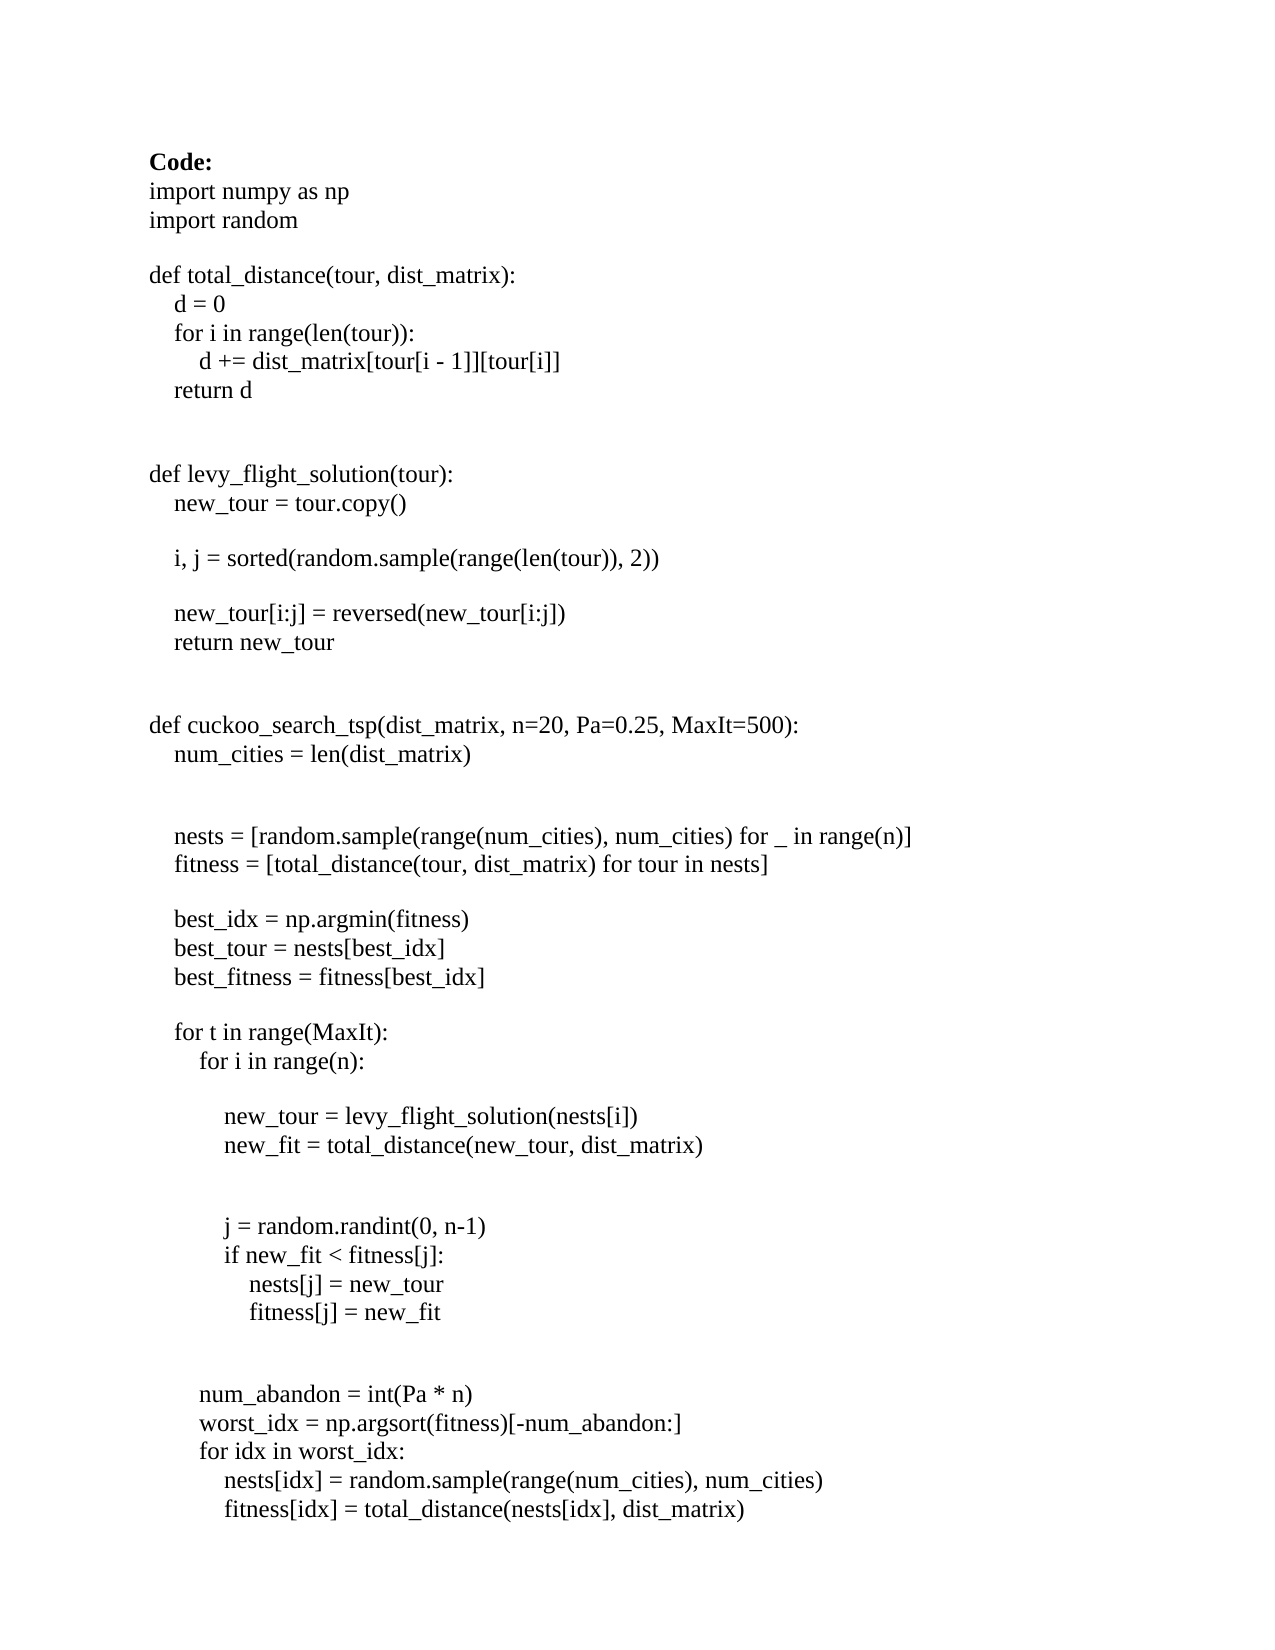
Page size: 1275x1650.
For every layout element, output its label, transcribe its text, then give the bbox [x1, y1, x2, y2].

text fitness = [total_distance(tour, dist_matrix) for tour in nests] [149, 849, 1169, 878]
text def levy_flight_solution(tour): [149, 459, 1169, 488]
text return d [149, 375, 1169, 404]
text if new_fit < fitness[j]: [149, 1240, 1169, 1269]
text fitness[j] = new_fit [149, 1297, 1169, 1326]
text nests[j] = new_tour [149, 1269, 1169, 1297]
text num_abandon = int(Pa * n) [149, 1379, 1169, 1408]
text def cuckoo_search_tsp(dist_matrix, n=20, Pa=0.25, MaxIt=500): [149, 711, 1169, 739]
text nests = [random.sample(range(num_cities), num_cities) for _ in range(n)] [149, 821, 1169, 849]
text d += dist_matrix[tour[i - 1]][tour[i]] [149, 346, 1169, 375]
text for t in range(MaxIt): [149, 1017, 1169, 1046]
text num_cities = len(dist_matrix) [149, 739, 1169, 768]
text best_idx = np.argmin(fitness) [149, 904, 1169, 933]
text for i in range(len(tour)): [149, 318, 1169, 346]
text Code: [149, 147, 1169, 176]
text d = 0 [149, 289, 1169, 318]
text new_tour = tour.copy() [149, 488, 1169, 516]
text j = random.randint(0, n-1) [149, 1211, 1169, 1240]
text def total_distance(tour, dist_matrix): [149, 260, 1169, 289]
text new_tour[i:j] = reversed(new_tour[i:j]) [149, 598, 1169, 627]
text for idx in worst_idx: [149, 1436, 1169, 1465]
text nests[idx] = random.sample(range(num_cities), num_cities) [149, 1465, 1169, 1494]
text fitness[idx] = total_distance(nests[idx], dist_matrix) [149, 1494, 1169, 1523]
text import random [149, 205, 1169, 234]
text best_tour = nests[best_idx] [149, 933, 1169, 962]
text new_tour = levy_flight_solution(nests[i]) [149, 1101, 1169, 1130]
text new_fit = total_distance(new_tour, dist_matrix) [149, 1130, 1169, 1158]
text return new_tour [149, 627, 1169, 655]
text for i in range(n): [149, 1046, 1169, 1075]
text best_fitness = fitness[best_idx] [149, 962, 1169, 991]
text worst_idx = np.argsort(fitness)[-num_abandon:] [149, 1408, 1169, 1436]
text import numpy as np [149, 176, 1169, 205]
text i, j = sorted(random.sample(range(len(tour)), 2)) [149, 543, 1169, 572]
